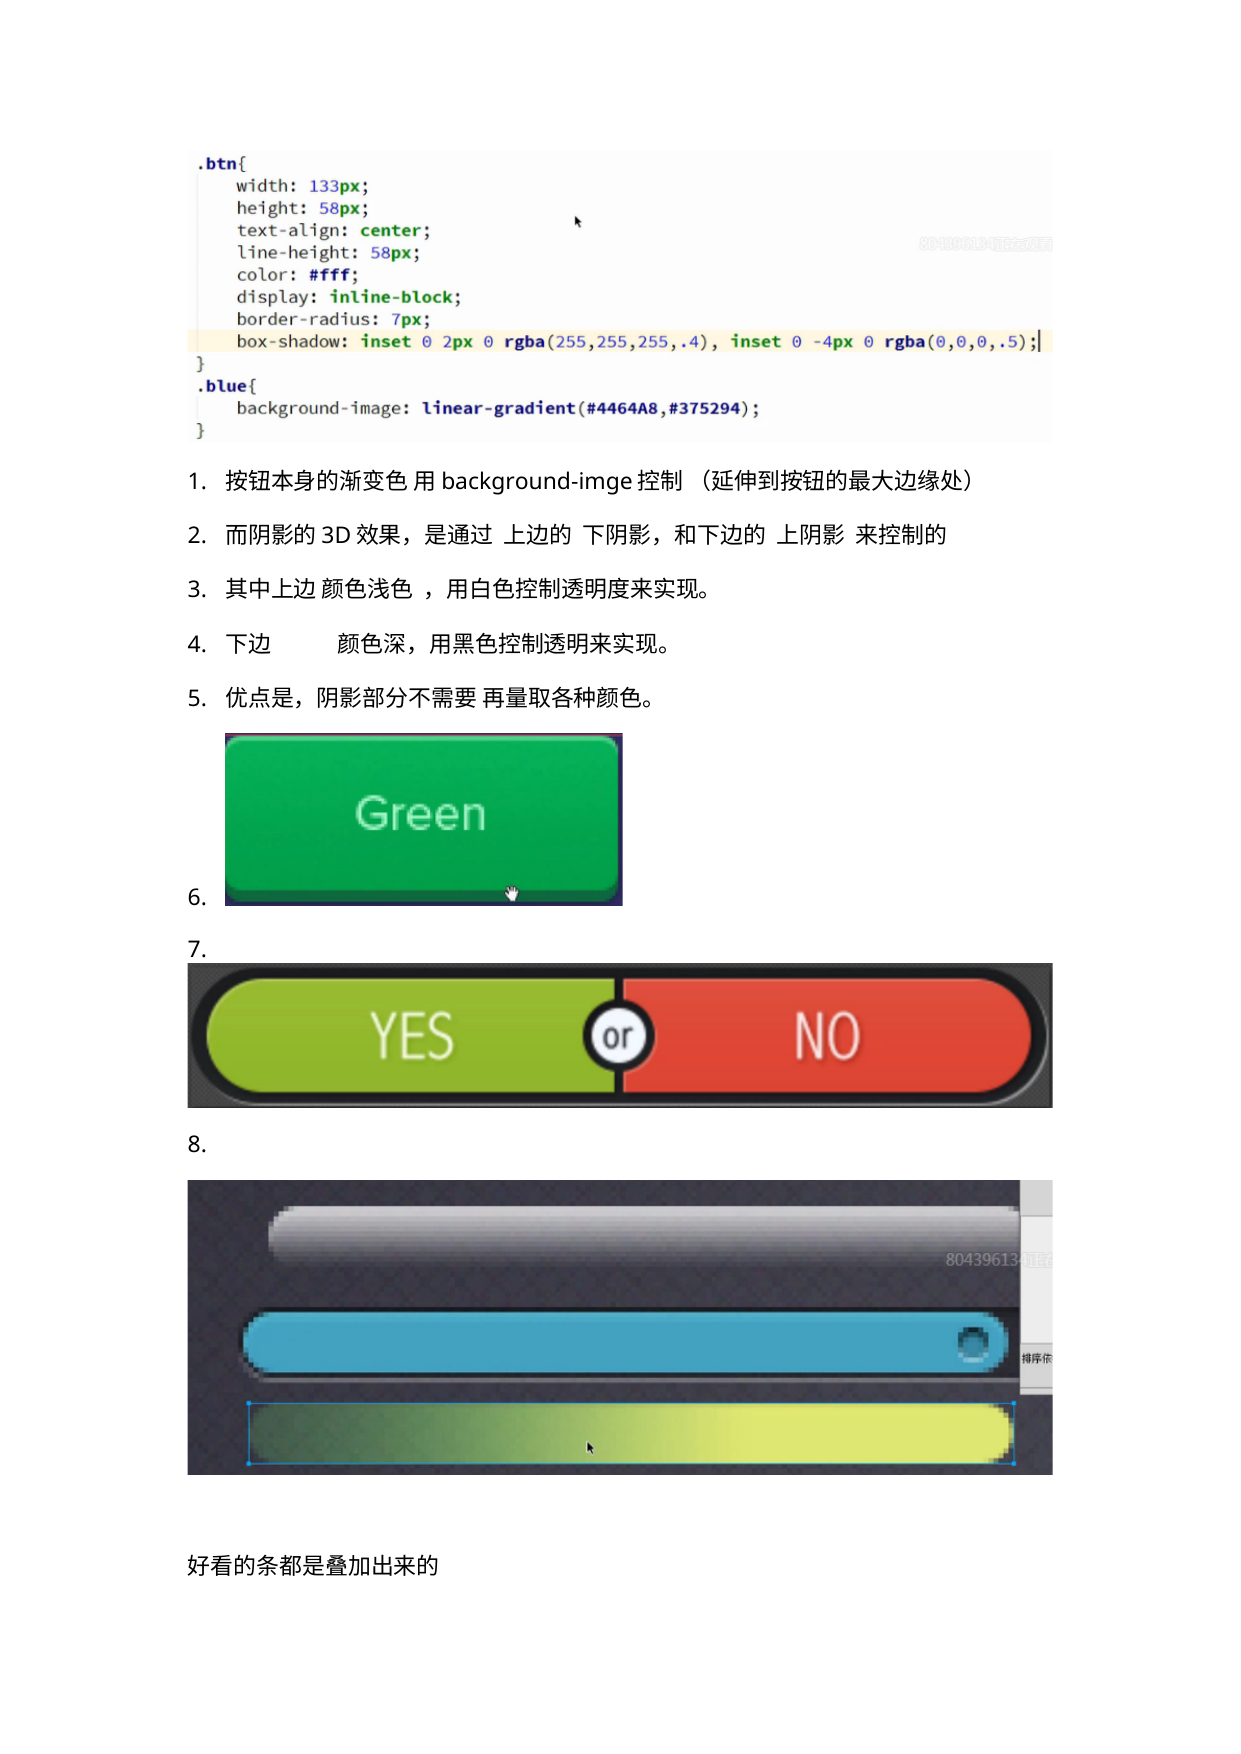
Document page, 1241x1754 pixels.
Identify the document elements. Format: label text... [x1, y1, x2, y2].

list 优点是，阴影部分不需要 再量取各种颜色。 [187, 680, 1053, 713]
list 其中上边 颜色浅色 ，用白色控制透明度来实现。 [187, 571, 1053, 605]
picture [187, 150, 1053, 443]
list 下边 颜色深，用黑色控制透明来实现。 [187, 626, 1053, 659]
list 而阴影的3D效果，是通过 上边的 下阴影，和下边的 上阴影 来控制的 [187, 517, 1053, 551]
picture [187, 1180, 1053, 1475]
text 好看的条都是叠加出来的 [187, 1547, 1053, 1581]
list 按钮本身的渐变色 用background-imge控制 （延伸到按钮的最大边缘处） [187, 463, 1053, 496]
picture [187, 963, 1053, 1108]
picture [225, 733, 623, 906]
text 8. [187, 1128, 1053, 1160]
